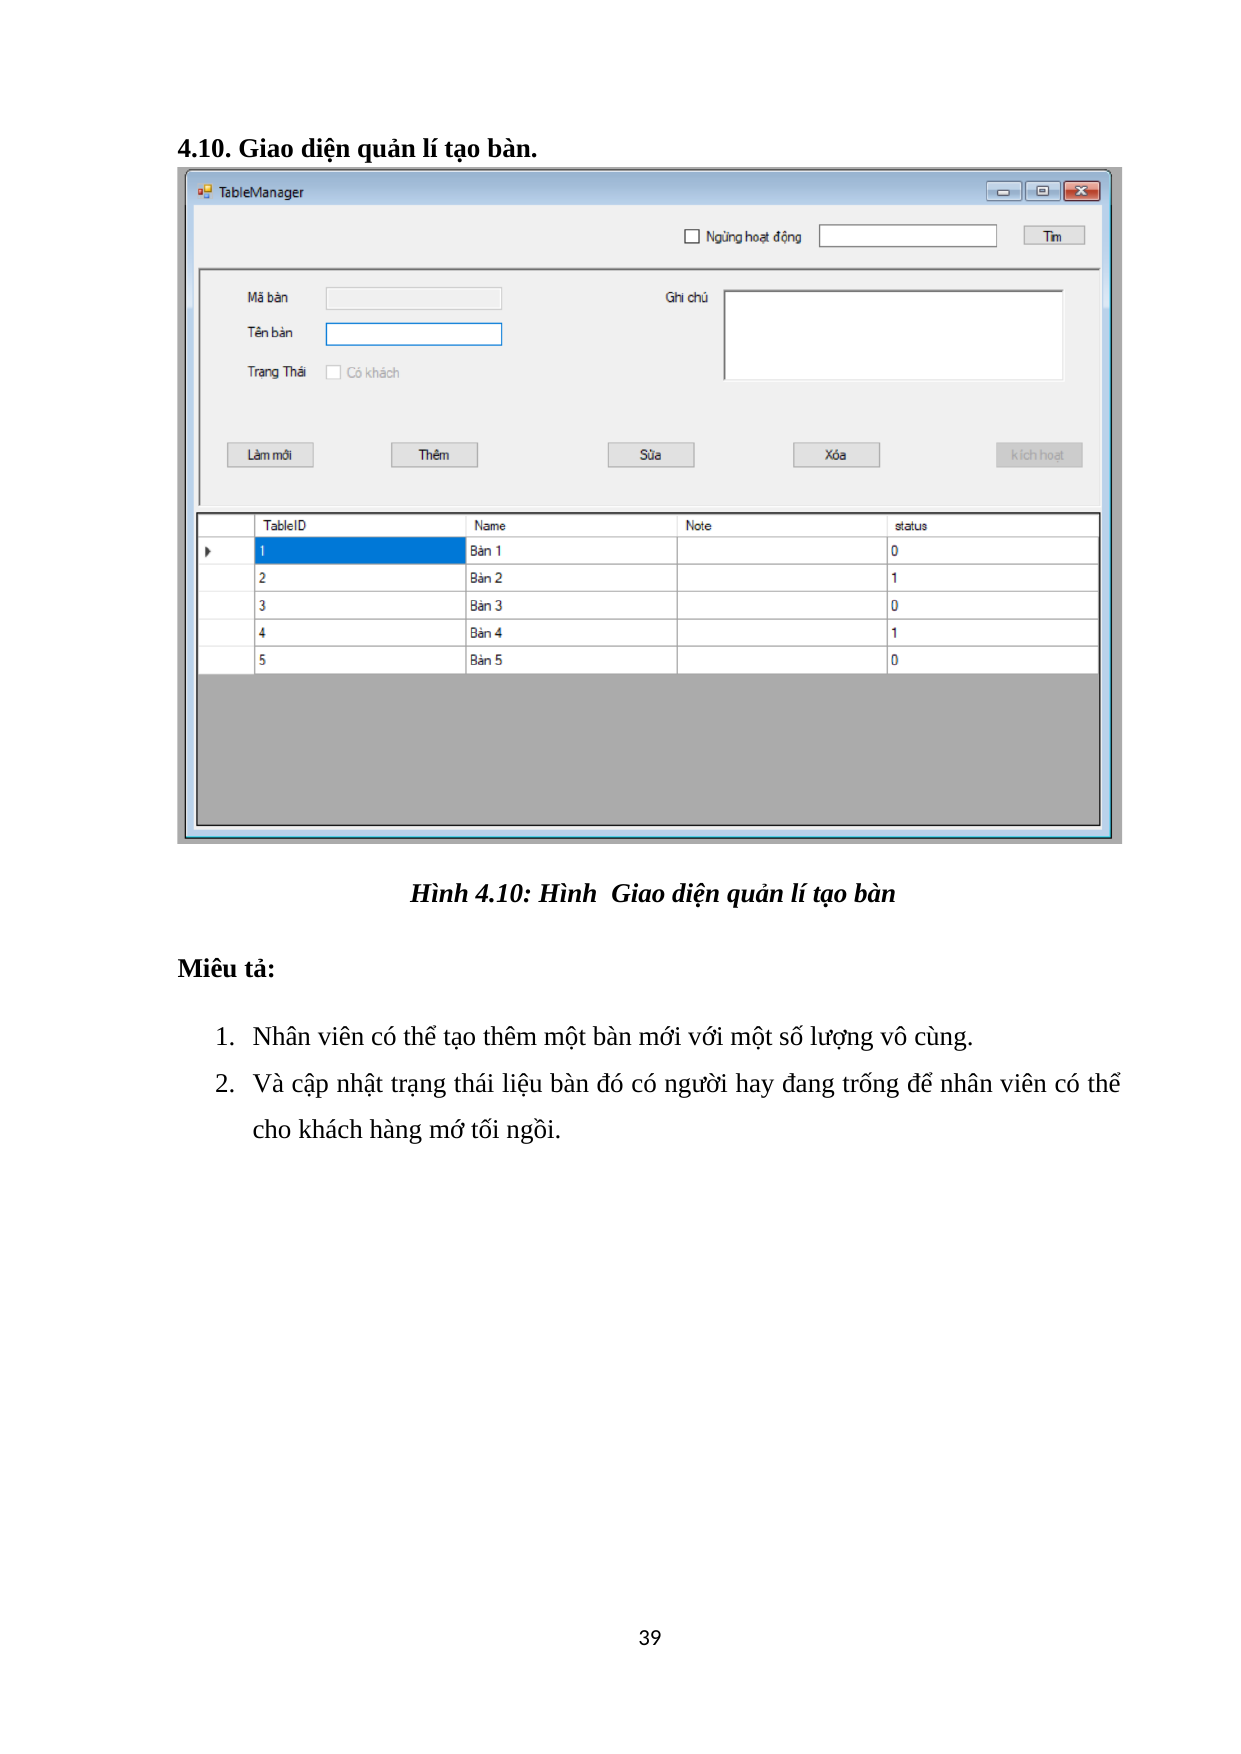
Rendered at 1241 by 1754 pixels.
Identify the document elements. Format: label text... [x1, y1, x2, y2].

text Miêu tả: [177, 952, 1122, 984]
subtitle Hình 4.10: Hình Giao diện quản lí tạo bàn [177, 877, 1122, 908]
picture [177, 167, 1123, 844]
list Và cập nhật trạng thái liệu bàn đó có người hay đang trống để nhân viên có thể cho khách hàng mớ tối ngồi. [215, 1067, 1122, 1144]
subtitle 4.10. Giao diện quản lí tạo bàn. [177, 132, 1122, 163]
list Nhân viên có thể tạo thêm một bàn mới với một số lượng vô cùng. [215, 1020, 1122, 1051]
